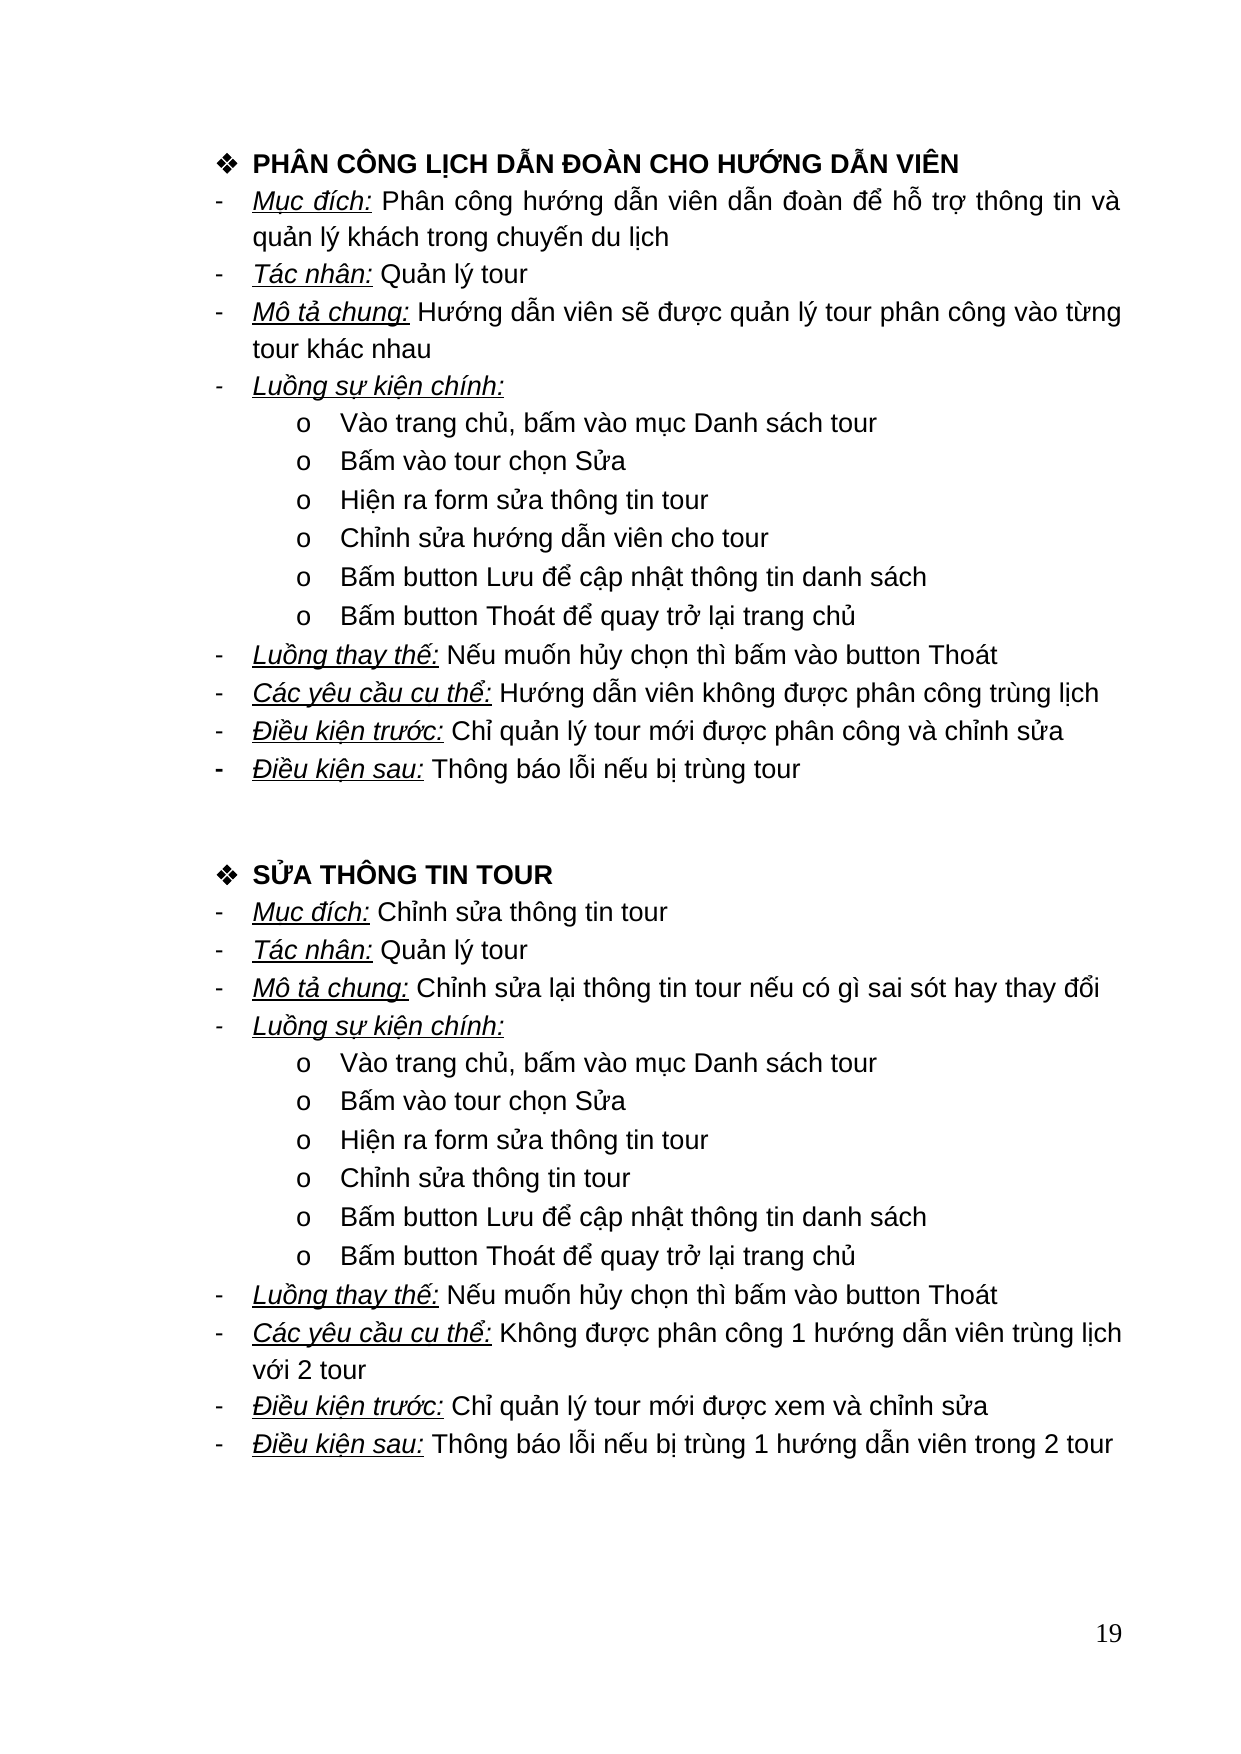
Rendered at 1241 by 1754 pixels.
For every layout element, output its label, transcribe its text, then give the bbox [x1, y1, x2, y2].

list Hiện ra form sửa thông tin tour [290, 1124, 1152, 1157]
list Mô tả chung: Hướng dẫn viên sẽ được quản lý tour phân công vào từng tour khác nhau [215, 295, 1122, 364]
list Bấm button Lưu để cập nhật thông tin danh sách [290, 561, 1152, 594]
list PHÂN CÔNG LỊCH DẪN ĐOÀN CHO HƯỚNG DẪN VIÊN [215, 148, 1122, 179]
list Tác nhân: Quản lý tour [215, 257, 1122, 290]
list Luồng thay thế: Nếu muốn hủy chọn thì bấm vào button Thoát [215, 1278, 1122, 1311]
list Mô tả chung: Chỉnh sửa lại thông tin tour nếu có gì sai sót hay thay đổi [215, 971, 1122, 1004]
list Điều kiện sau: Thông báo lỗi nếu bị trùng 1 hướng dẫn viên trong 2 tour [215, 1427, 1122, 1461]
list Bấm button Thoát để quay trở lại trang chủ [290, 1239, 1152, 1273]
list Bấm vào tour chọn Sửa [290, 445, 1152, 479]
list Mục đích: Chỉnh sửa thông tin tour [215, 895, 1122, 928]
list Bấm button Thoát để quay trở lại trang chủ [290, 599, 1152, 633]
list Điều kiện trước: Chỉ quản lý tour mới được phân công và chỉnh sửa [215, 714, 1122, 747]
list Luồng thay thế: Nếu muốn hủy chọn thì bấm vào button Thoát [215, 638, 1122, 671]
list Luồng sự kiện chính: [215, 1009, 1122, 1042]
list Hiện ra form sửa thông tin tour [290, 484, 1152, 517]
list Luồng sự kiện chính: [215, 369, 1122, 402]
list Vào trang chủ, bấm vào mục Danh sách tour [290, 407, 1152, 440]
list Điều kiện sau: Thông báo lỗi nếu bị trùng tour [215, 752, 1122, 785]
list Chỉnh sửa thông tin tour [290, 1162, 1152, 1196]
list Các yêu cầu cụ thể: Không được phân công 1 hướng dẫn viên trùng lịch với 2 tour [215, 1316, 1122, 1385]
list Tác nhân: Quản lý tour [215, 933, 1122, 966]
list Mục đích: Phân công hướng dẫn viên dẫn đoàn để hỗ trợ thông tin và quản lý khách trong chuyến du lịch [215, 184, 1122, 253]
list Các yêu cầu cụ thể: Hướng dẫn viên không được phân công trùng lịch [215, 676, 1122, 709]
list Vào trang chủ, bấm vào mục Danh sách tour [290, 1047, 1152, 1080]
list Bấm button Lưu để cập nhật thông tin danh sách [290, 1201, 1152, 1234]
list Chỉnh sửa hướng dẫn viên cho tour [290, 522, 1152, 556]
list Bấm vào tour chọn Sửa [290, 1085, 1152, 1119]
list SỬA THÔNG TIN TOUR [215, 859, 1122, 890]
list Điều kiện trước: Chỉ quản lý tour mới được xem và chỉnh sửa [215, 1389, 1122, 1423]
